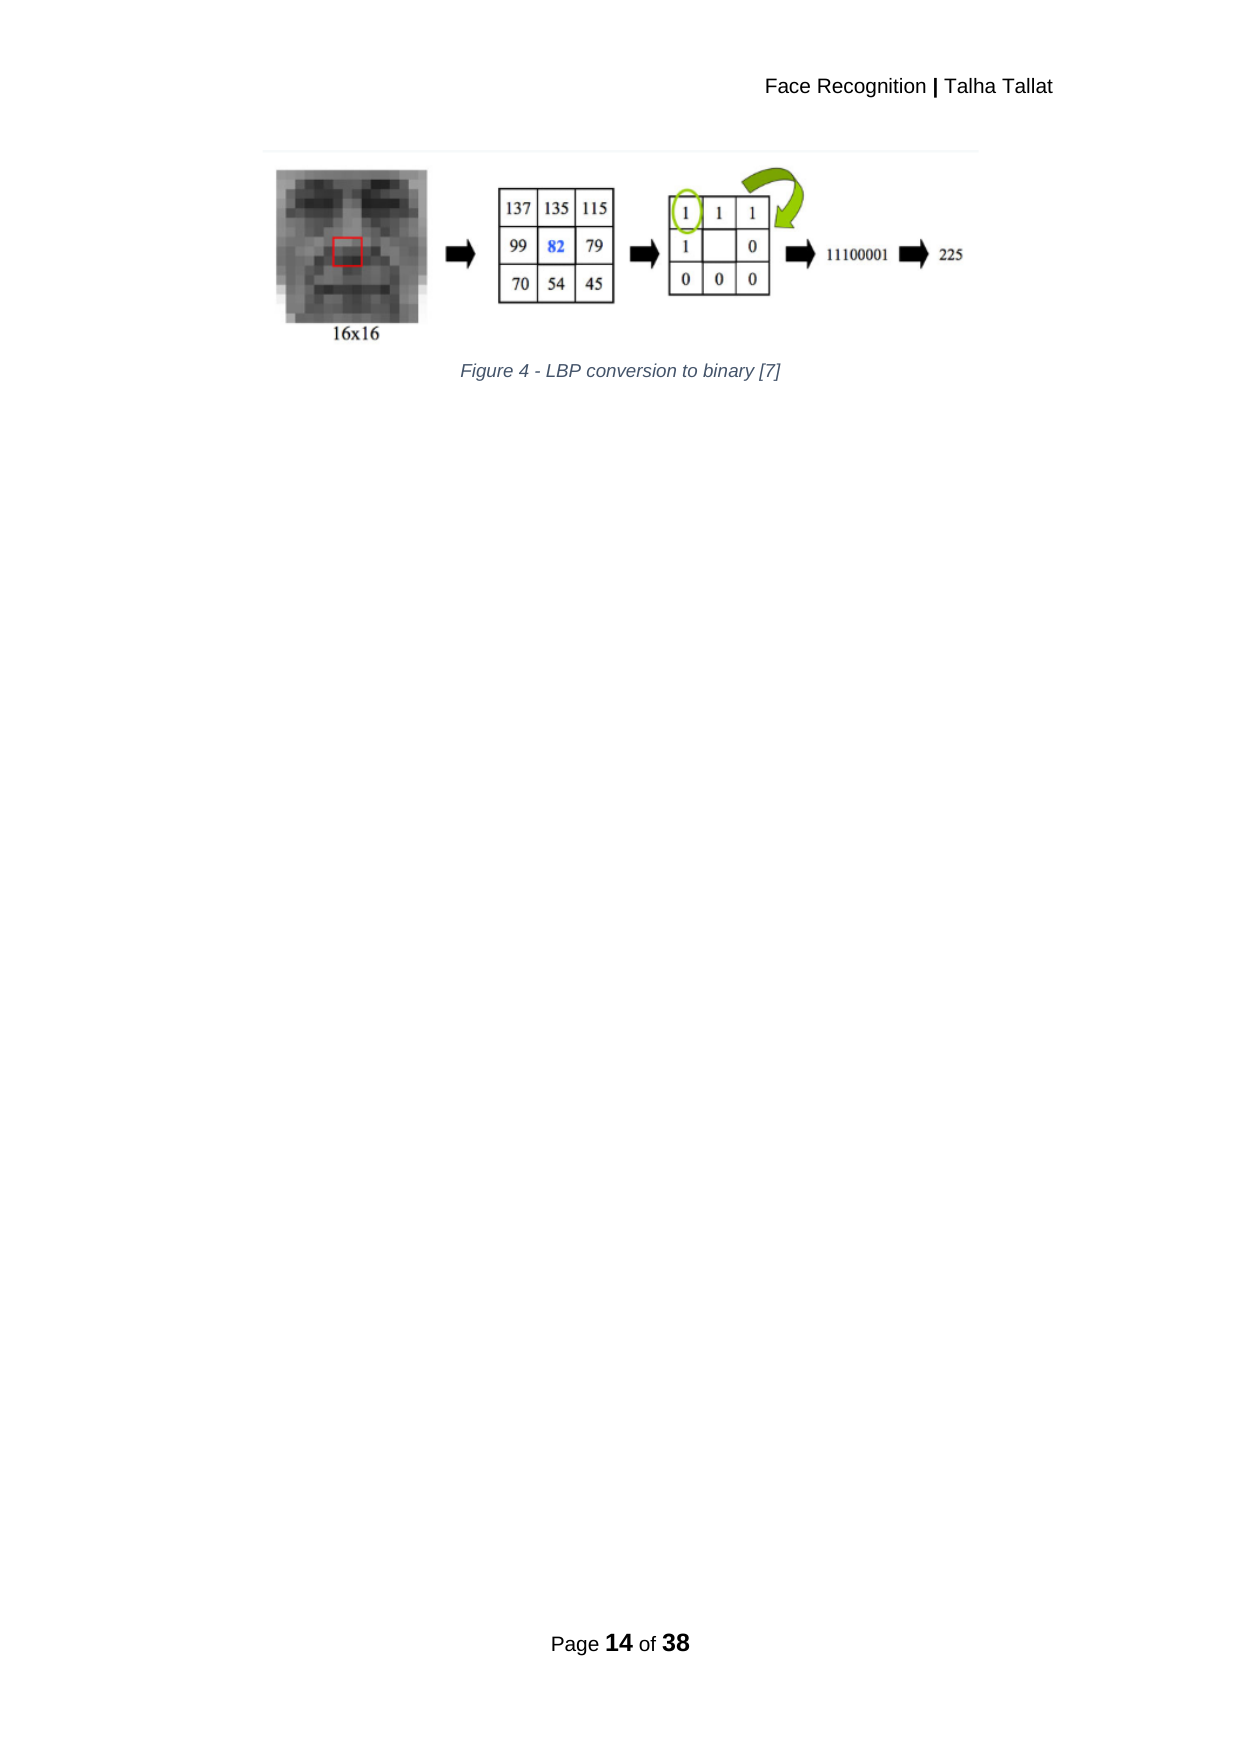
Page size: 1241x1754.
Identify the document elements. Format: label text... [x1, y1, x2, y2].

picture [262, 150, 979, 361]
text Figure 4 - LBP conversion to binary [7] [187, 360, 1053, 382]
